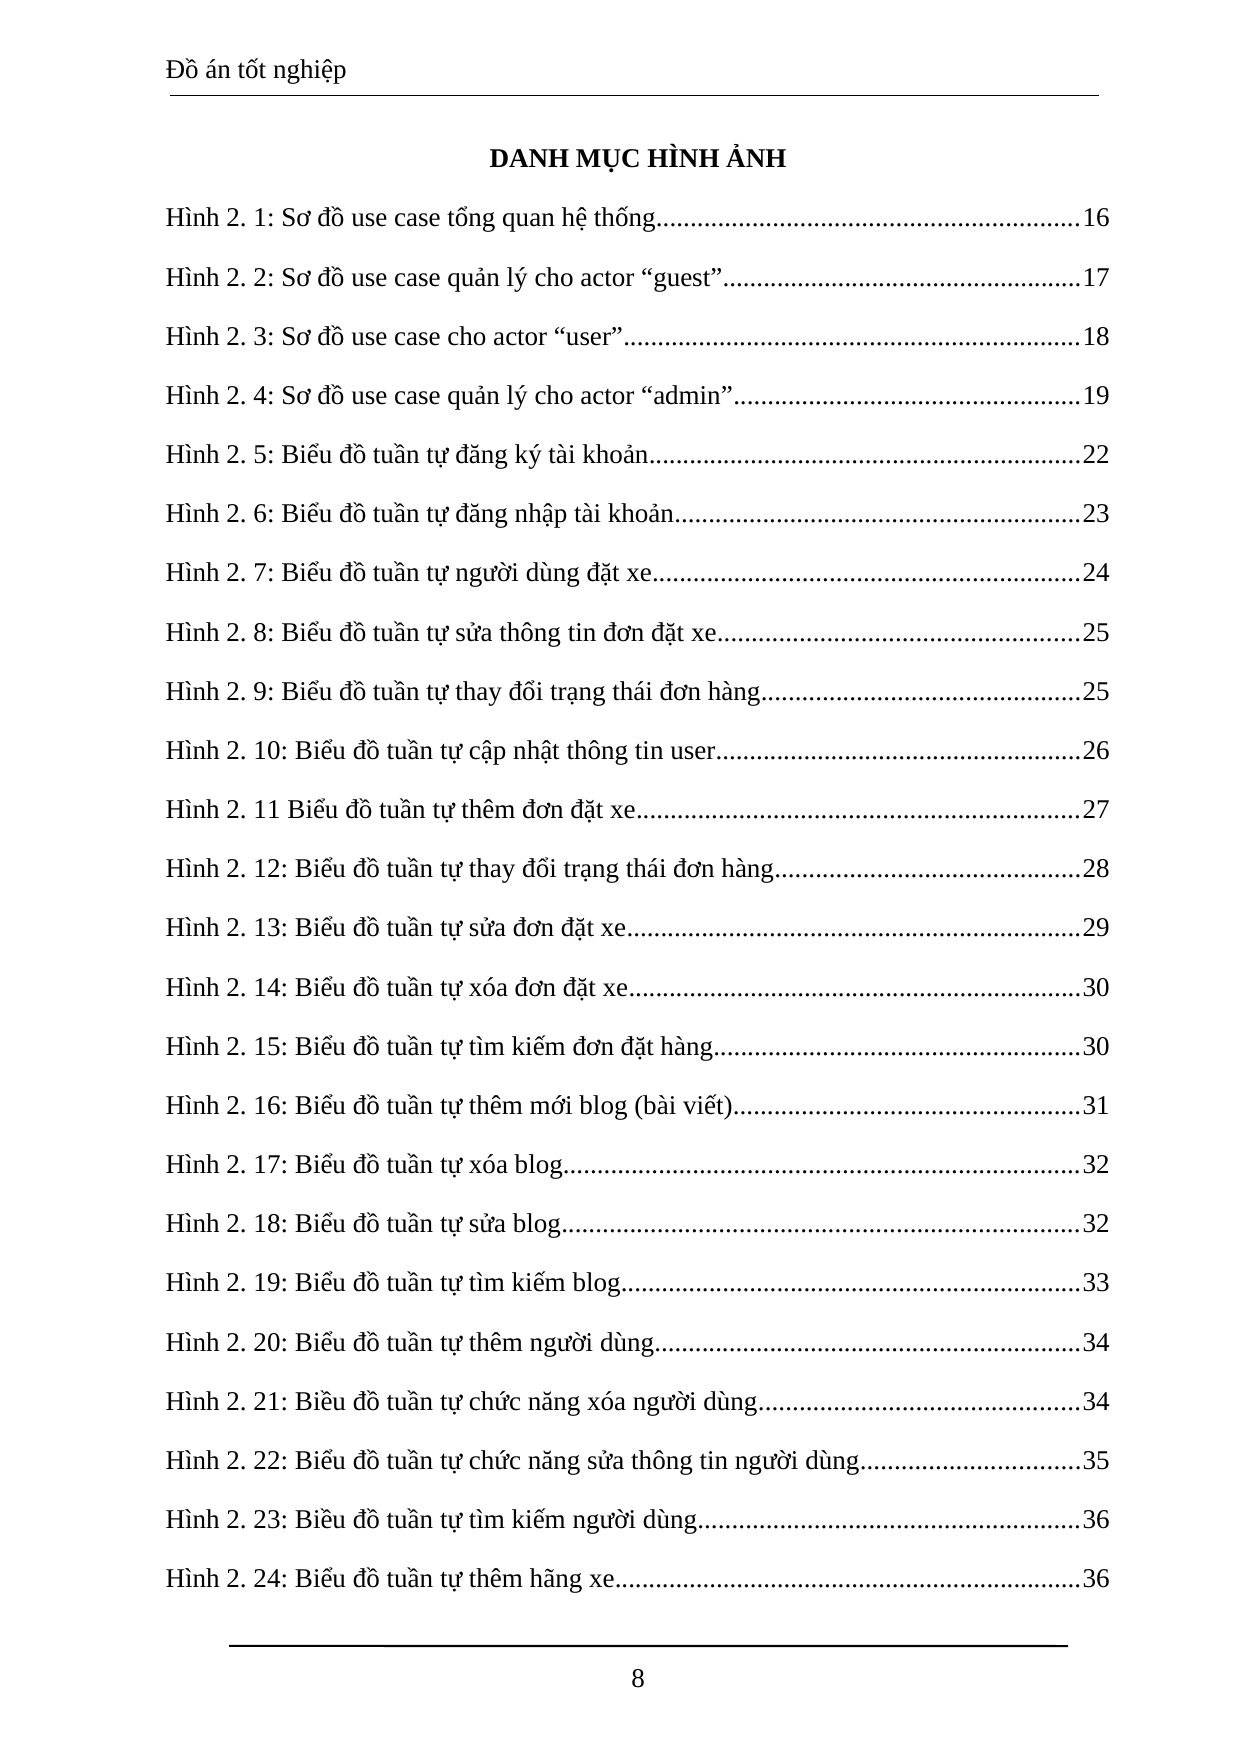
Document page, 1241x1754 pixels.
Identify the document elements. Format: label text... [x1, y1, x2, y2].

text Hình 2. 4: Sơ đồ use case quản lý cho actor “admin” 19 [165, 379, 1110, 410]
text Hình 2. 15: Biểu đồ tuần tự tìm kiếm đơn đặt hàng 30 [165, 1030, 1110, 1061]
text Hình 2. 20: Biểu đồ tuần tự thêm người dùng 34 [165, 1326, 1110, 1357]
text Hình 2. 2: Sơ đồ use case quản lý cho actor “guest” 17 [165, 261, 1110, 292]
text Hình 2. 19: Biểu đồ tuần tự tìm kiếm blog 33 [165, 1267, 1110, 1298]
text DANH MỤC HÌNH ẢNH [165, 142, 1110, 173]
text Hình 2. 21: Biều đồ tuần tự chức năng xóa người dùng 34 [165, 1385, 1110, 1416]
text Hình 2. 22: Biểu đồ tuần tự chức năng sửa thông tin người dùng 35 [165, 1444, 1110, 1475]
text Hình 2. 7: Biểu đồ tuần tự người dùng đặt xe 24 [165, 557, 1110, 588]
text Hình 2. 24: Biểu đồ tuần tự thêm hãng xe 36 [165, 1562, 1110, 1593]
text Hình 2. 18: Biểu đồ tuần tự sửa blog 32 [165, 1207, 1110, 1238]
text Hình 2. 17: Biểu đồ tuần tự xóa blog 32 [165, 1148, 1110, 1179]
text Hình 2. 5: Biểu đồ tuần tự đăng ký tài khoản 22 [165, 438, 1110, 469]
text Hình 2. 11 Biểu đồ tuần tự thêm đơn đặt xe 27 [165, 793, 1110, 824]
text Hình 2. 14: Biểu đồ tuần tự xóa đơn đặt xe 30 [165, 971, 1110, 1002]
text Hình 2. 16: Biểu đồ tuần tự thêm mới blog (bài viết) 31 [165, 1089, 1110, 1120]
text Hình 2. 13: Biểu đồ tuần tự sửa đơn đặt xe 29 [165, 912, 1110, 943]
text Hình 2. 3: Sơ đồ use case cho actor “user” 18 [165, 320, 1110, 351]
text Hình 2. 10: Biểu đồ tuần tự cập nhật thông tin user 26 [165, 734, 1110, 765]
text Hình 2. 23: Biều đồ tuần tự tìm kiếm người dùng 36 [165, 1503, 1110, 1534]
text Hình 2. 1: Sơ đồ use case tổng quan hệ thống 16 [165, 202, 1110, 233]
text Hình 2. 12: Biểu đồ tuần tự thay đổi trạng thái đơn hàng 28 [165, 852, 1110, 883]
text Hình 2. 6: Biểu đồ tuần tự đăng nhập tài khoản 23 [165, 497, 1110, 528]
text Hình 2. 8: Biểu đồ tuần tự sửa thông tin đơn đặt xe 25 [165, 616, 1110, 647]
text Hình 2. 9: Biểu đồ tuần tự thay đổi trạng thái đơn hàng 25 [165, 675, 1110, 706]
